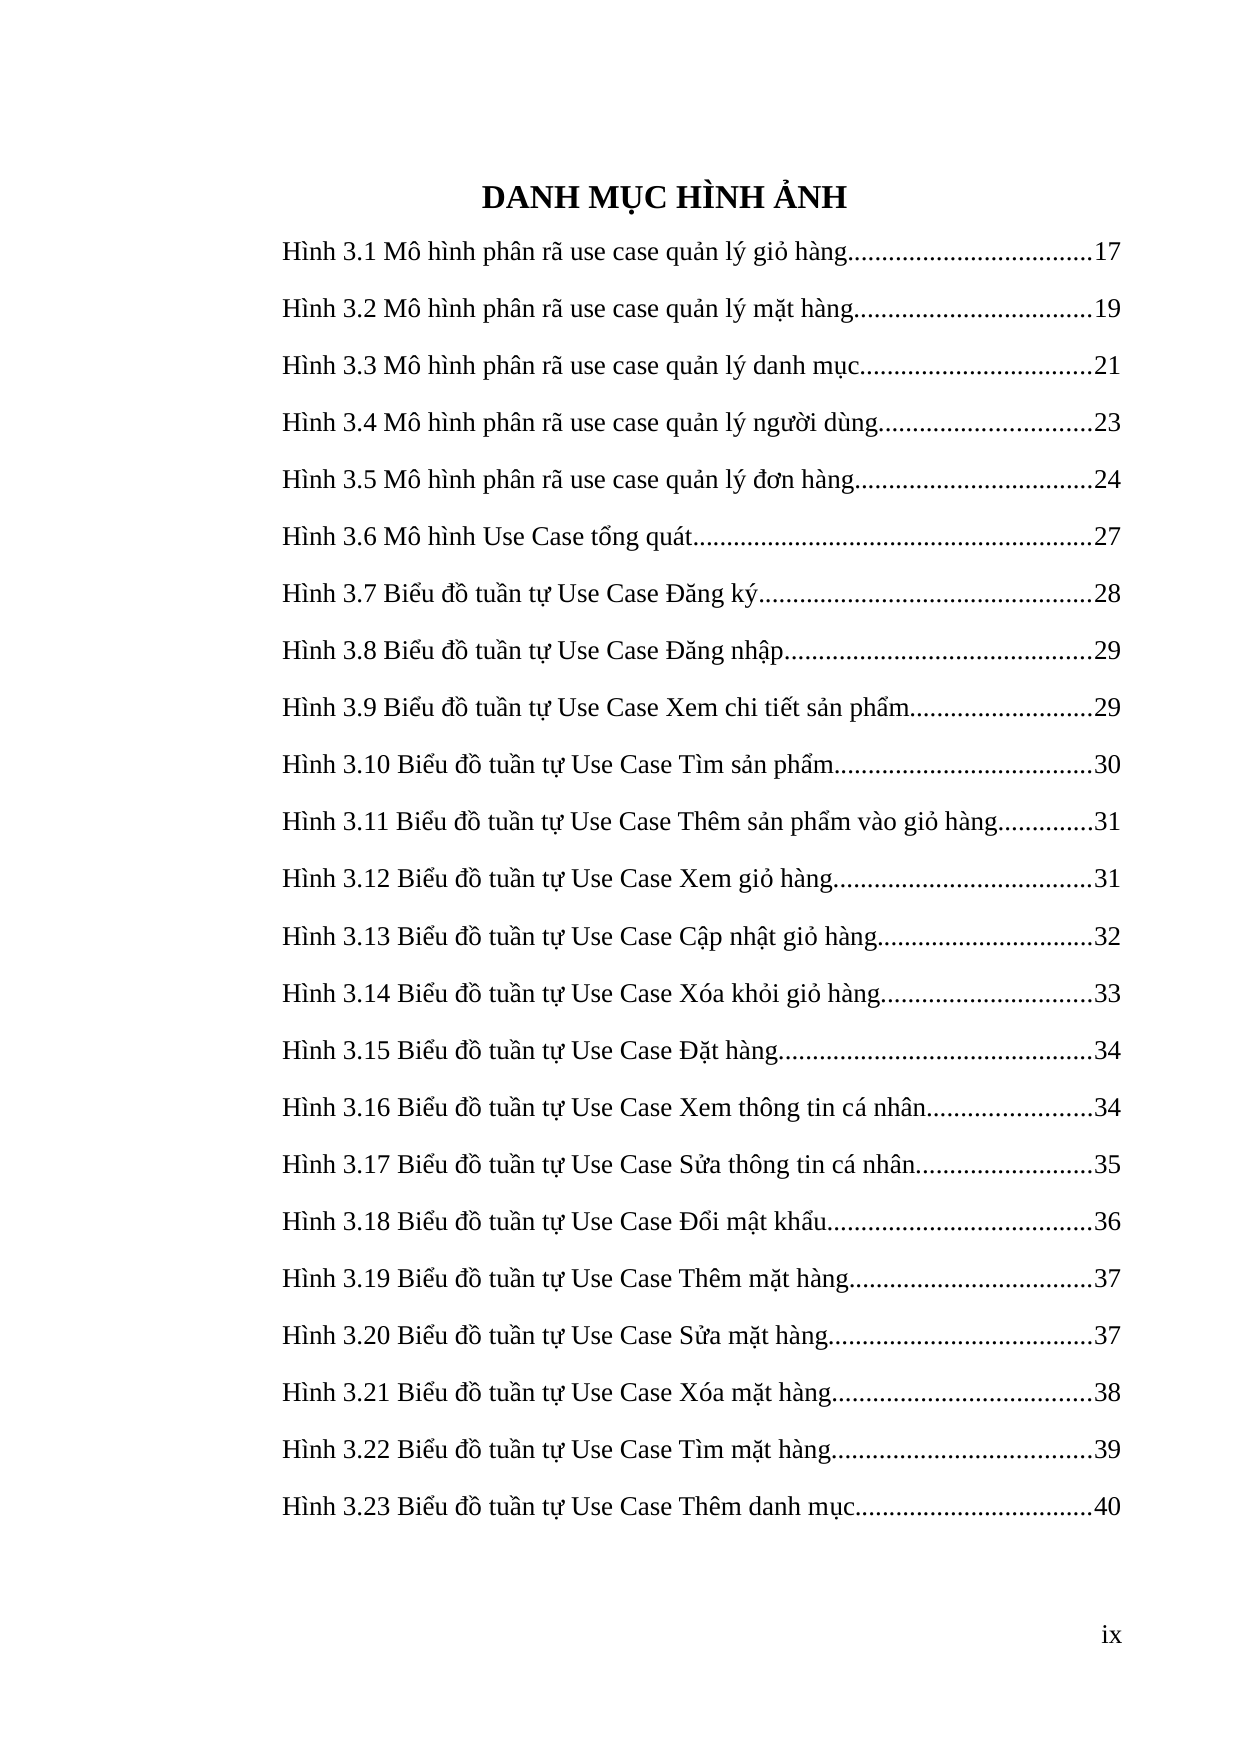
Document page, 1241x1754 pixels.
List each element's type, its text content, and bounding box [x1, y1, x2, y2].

text Hình 3.13 Biểu đồ tuần tự Use Case Cập nhật giỏ hàng 32 [207, 920, 1122, 951]
text Hình 3.6 Mô hình Use Case tổng quát 27 [207, 520, 1122, 551]
text DANH MỤC HÌNH ẢNH [207, 177, 1122, 216]
text Hình 3.12 Biểu đồ tuần tự Use Case Xem giỏ hàng 31 [207, 863, 1122, 894]
text Hình 3.9 Biểu đồ tuần tự Use Case Xem chi tiết sản phẩm 29 [207, 691, 1122, 722]
text Hình 3.8 Biểu đồ tuần tự Use Case Đăng nhập 29 [207, 634, 1122, 665]
text Hình 3.15 Biểu đồ tuần tự Use Case Đặt hàng 34 [207, 1034, 1122, 1065]
text Hình 3.11 Biểu đồ tuần tự Use Case Thêm sản phẩm vào giỏ hàng 31 [207, 806, 1122, 837]
text Hình 3.4 Mô hình phân rã use case quản lý người dùng 23 [207, 406, 1122, 437]
text Hình 3.22 Biểu đồ tuần tự Use Case Tìm mặt hàng 39 [207, 1433, 1122, 1464]
text Hình 3.20 Biểu đồ tuần tự Use Case Sửa mặt hàng 37 [207, 1319, 1122, 1350]
text Hình 3.19 Biểu đồ tuần tự Use Case Thêm mặt hàng 37 [207, 1262, 1122, 1293]
text Hình 3.14 Biểu đồ tuần tự Use Case Xóa khỏi giỏ hàng 33 [207, 977, 1122, 1008]
text Hình 3.5 Mô hình phân rã use case quản lý đơn hàng. 24 [207, 463, 1122, 494]
text Hình 3.1 Mô hình phân rã use case quản lý giỏ hàng 17 [207, 235, 1122, 266]
text Hình 3.10 Biểu đồ tuần tự Use Case Tìm sản phẩm 30 [207, 748, 1122, 779]
text Hình 3.2 Mô hình phân rã use case quản lý mặt hàng 19 [207, 292, 1122, 323]
text Hình 3.7 Biểu đồ tuần tự Use Case Đăng ký 28 [207, 577, 1122, 608]
text Hình 3.3 Mô hình phân rã use case quản lý danh mục 21 [207, 349, 1122, 380]
text Hình 3.21 Biểu đồ tuần tự Use Case Xóa mặt hàng 38 [207, 1376, 1122, 1407]
text Hình 3.16 Biểu đồ tuần tự Use Case Xem thông tin cá nhân 34 [207, 1091, 1122, 1122]
text Hình 3.18 Biểu đồ tuần tự Use Case Đổi mật khẩu 36 [207, 1205, 1122, 1236]
text Hình 3.17 Biểu đồ tuần tự Use Case Sửa thông tin cá nhân 35 [207, 1148, 1122, 1179]
text Hình 3.23 Biểu đồ tuần tự Use Case Thêm danh mục 40 [207, 1491, 1122, 1522]
